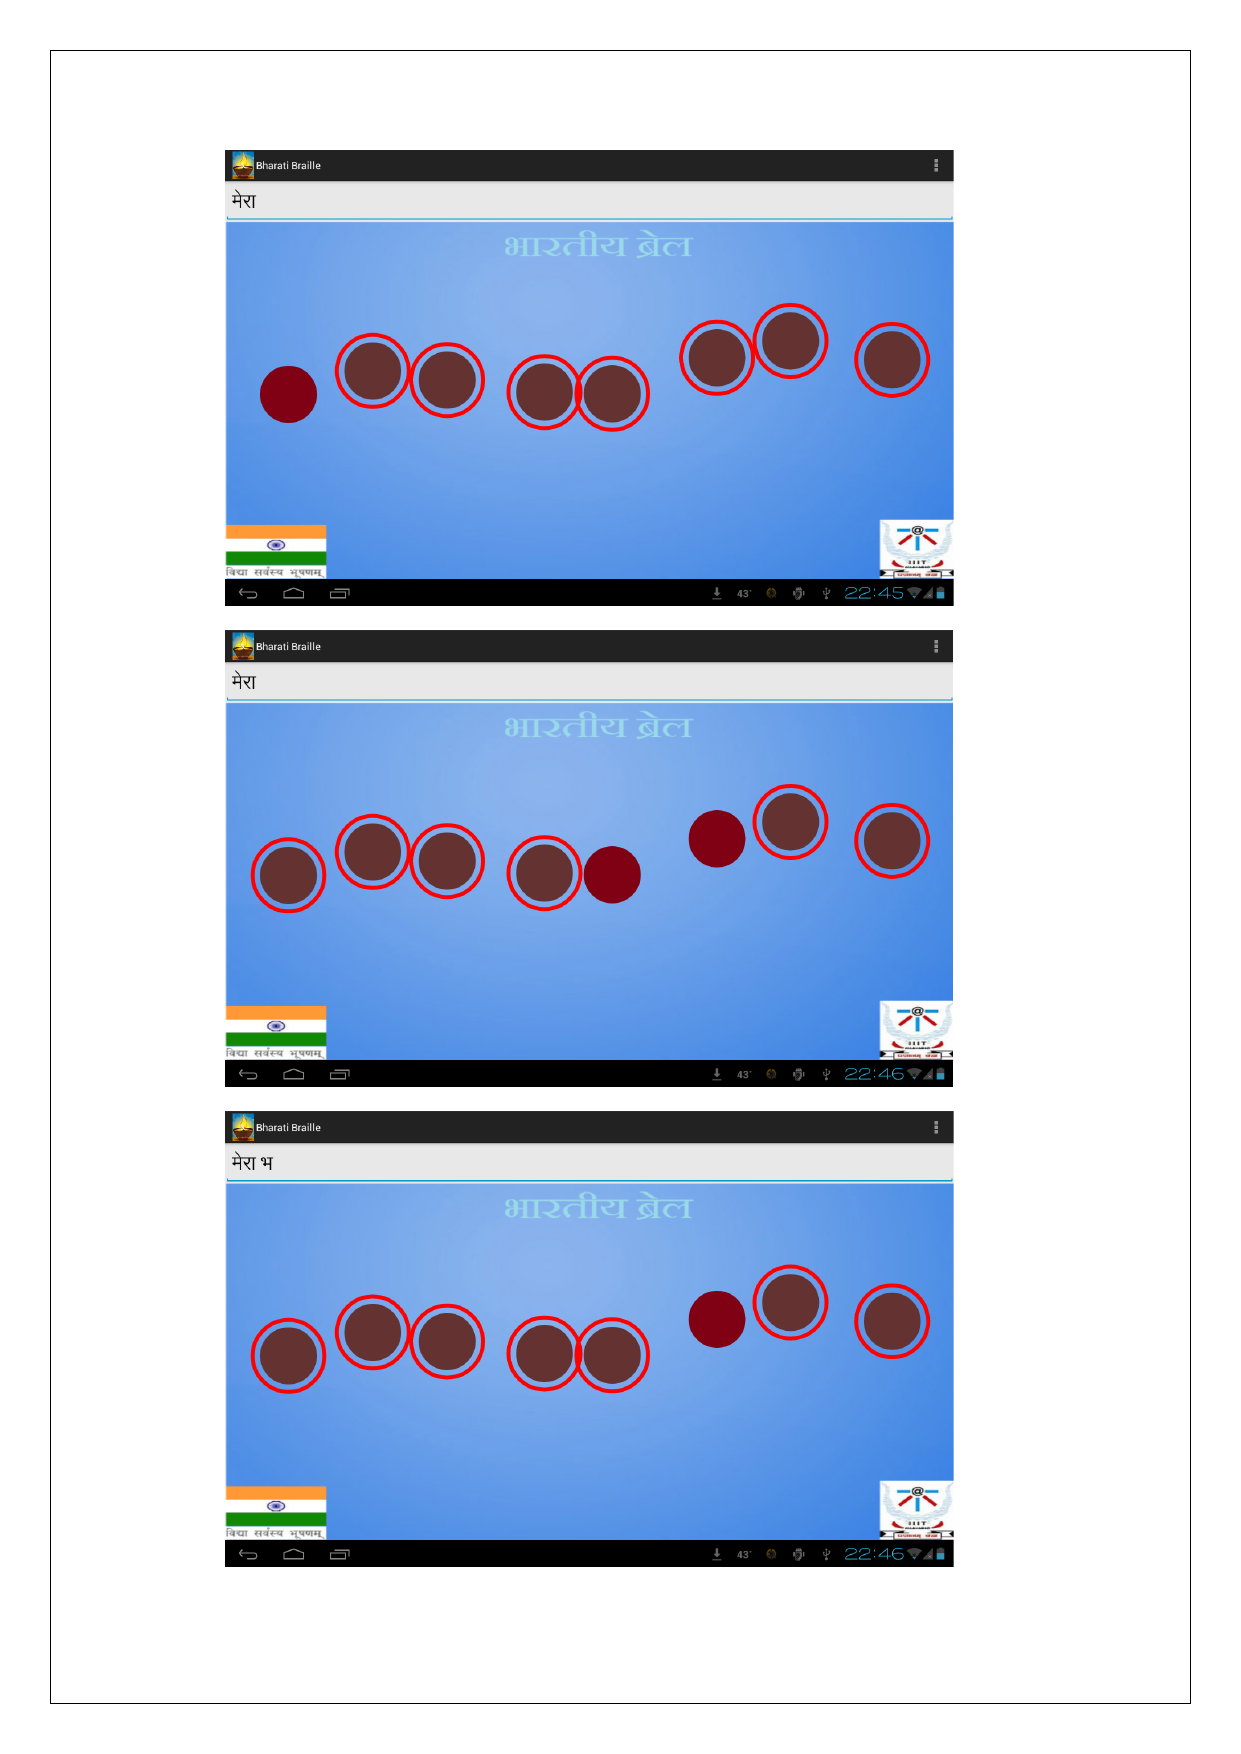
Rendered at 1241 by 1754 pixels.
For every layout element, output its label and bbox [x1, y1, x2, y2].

picture [225, 150, 954, 606]
picture [225, 630, 953, 1087]
picture [225, 1111, 954, 1567]
